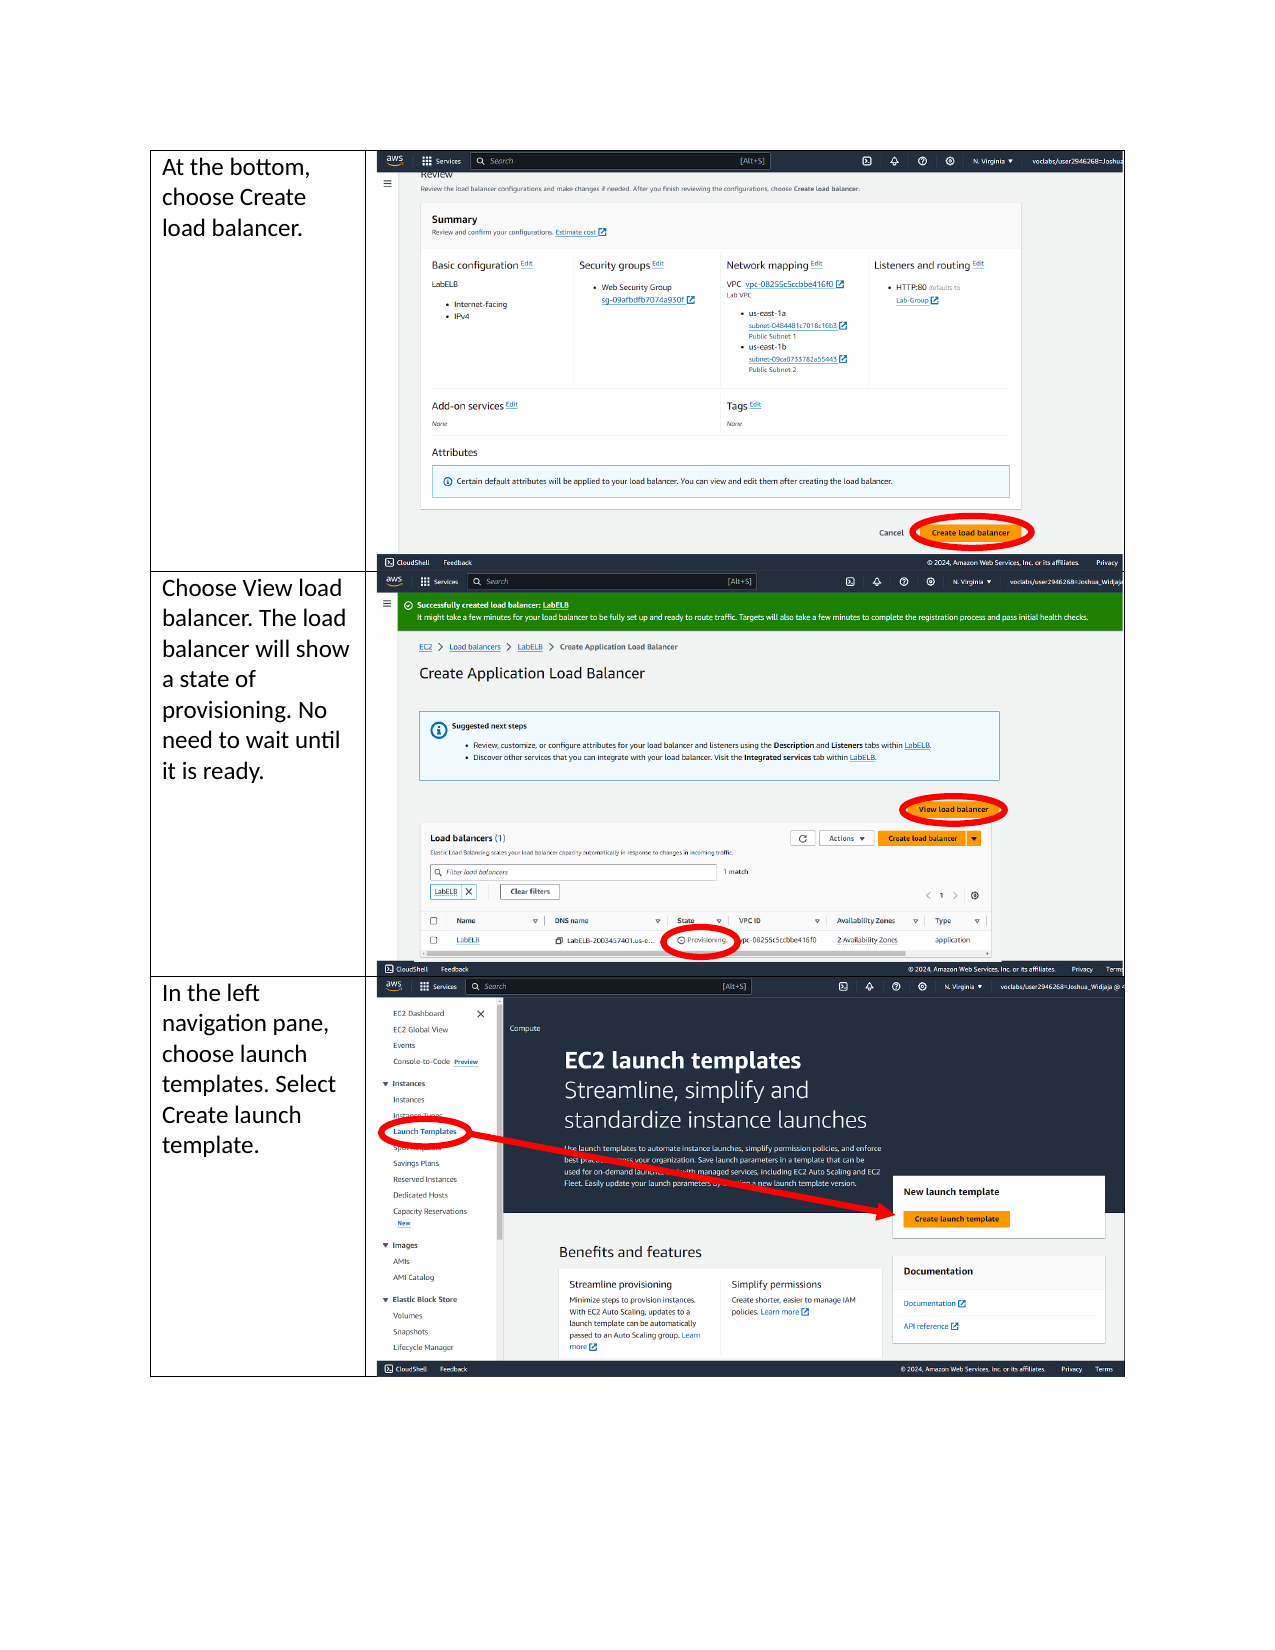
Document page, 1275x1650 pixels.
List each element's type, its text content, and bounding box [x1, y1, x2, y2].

table_cell [366, 977, 376, 1376]
picture [376, 977, 1125, 1377]
table_cell Choose View load balancer. The load balancer will show a state of provisioning. No need to wait until it is ready. [151, 572, 365, 976]
table_cell In the left navigation pane, choose launch templates. Select Create launch template. [151, 977, 365, 1376]
table_cell At the bottom, choose Create load balancer. [151, 151, 365, 571]
table_cell [366, 572, 376, 976]
picture [376, 151, 1123, 976]
table_cell [366, 151, 376, 571]
